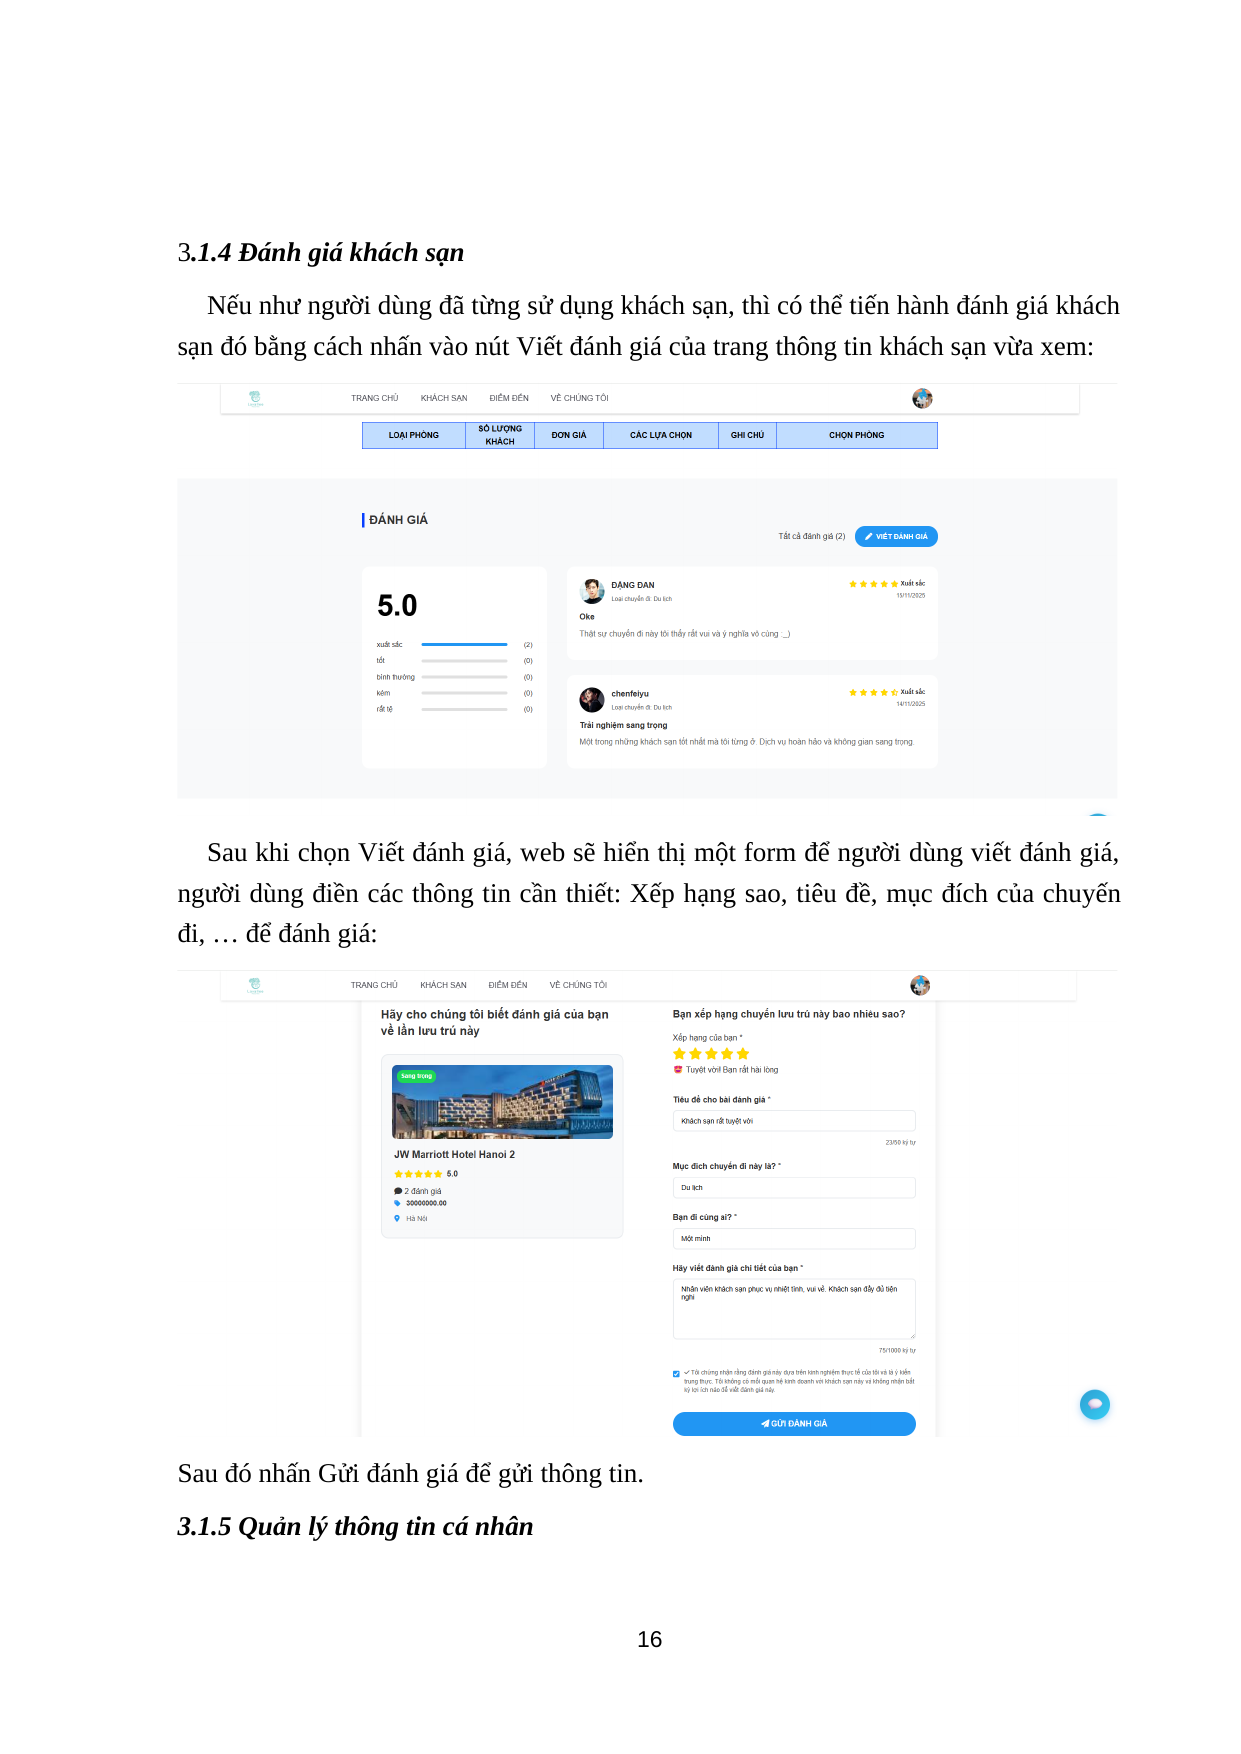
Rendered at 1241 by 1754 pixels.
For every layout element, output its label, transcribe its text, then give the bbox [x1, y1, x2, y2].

text Sau khi chọn Viết đánh giá, web sẽ hiển thị một form để người dùng viết đánh giá, người dùng điền các thông tin cần thiết: Xếp hạng sao, tiêu đề, mục đích của chuyến đi, … để đánh giá: [177, 836, 1122, 948]
picture [177, 970, 1118, 1437]
text Sau đó nhấn Gửi đánh giá để gửi thông tin. [177, 1457, 1122, 1488]
text 3.1.4 Đánh giá khách sạn [177, 236, 1122, 268]
text Nếu như người dùng đã từng sử dụng khách sạn, thì có thể tiến hành đánh giá khách sạn đó bằng cách nhấn vào nút Viết đánh giá của trang thông tin khách sạn vừa xem: [177, 289, 1122, 361]
picture [177, 382, 1118, 816]
text 3.1.5 Quản lý thông tin cá nhân [177, 1510, 1122, 1541]
